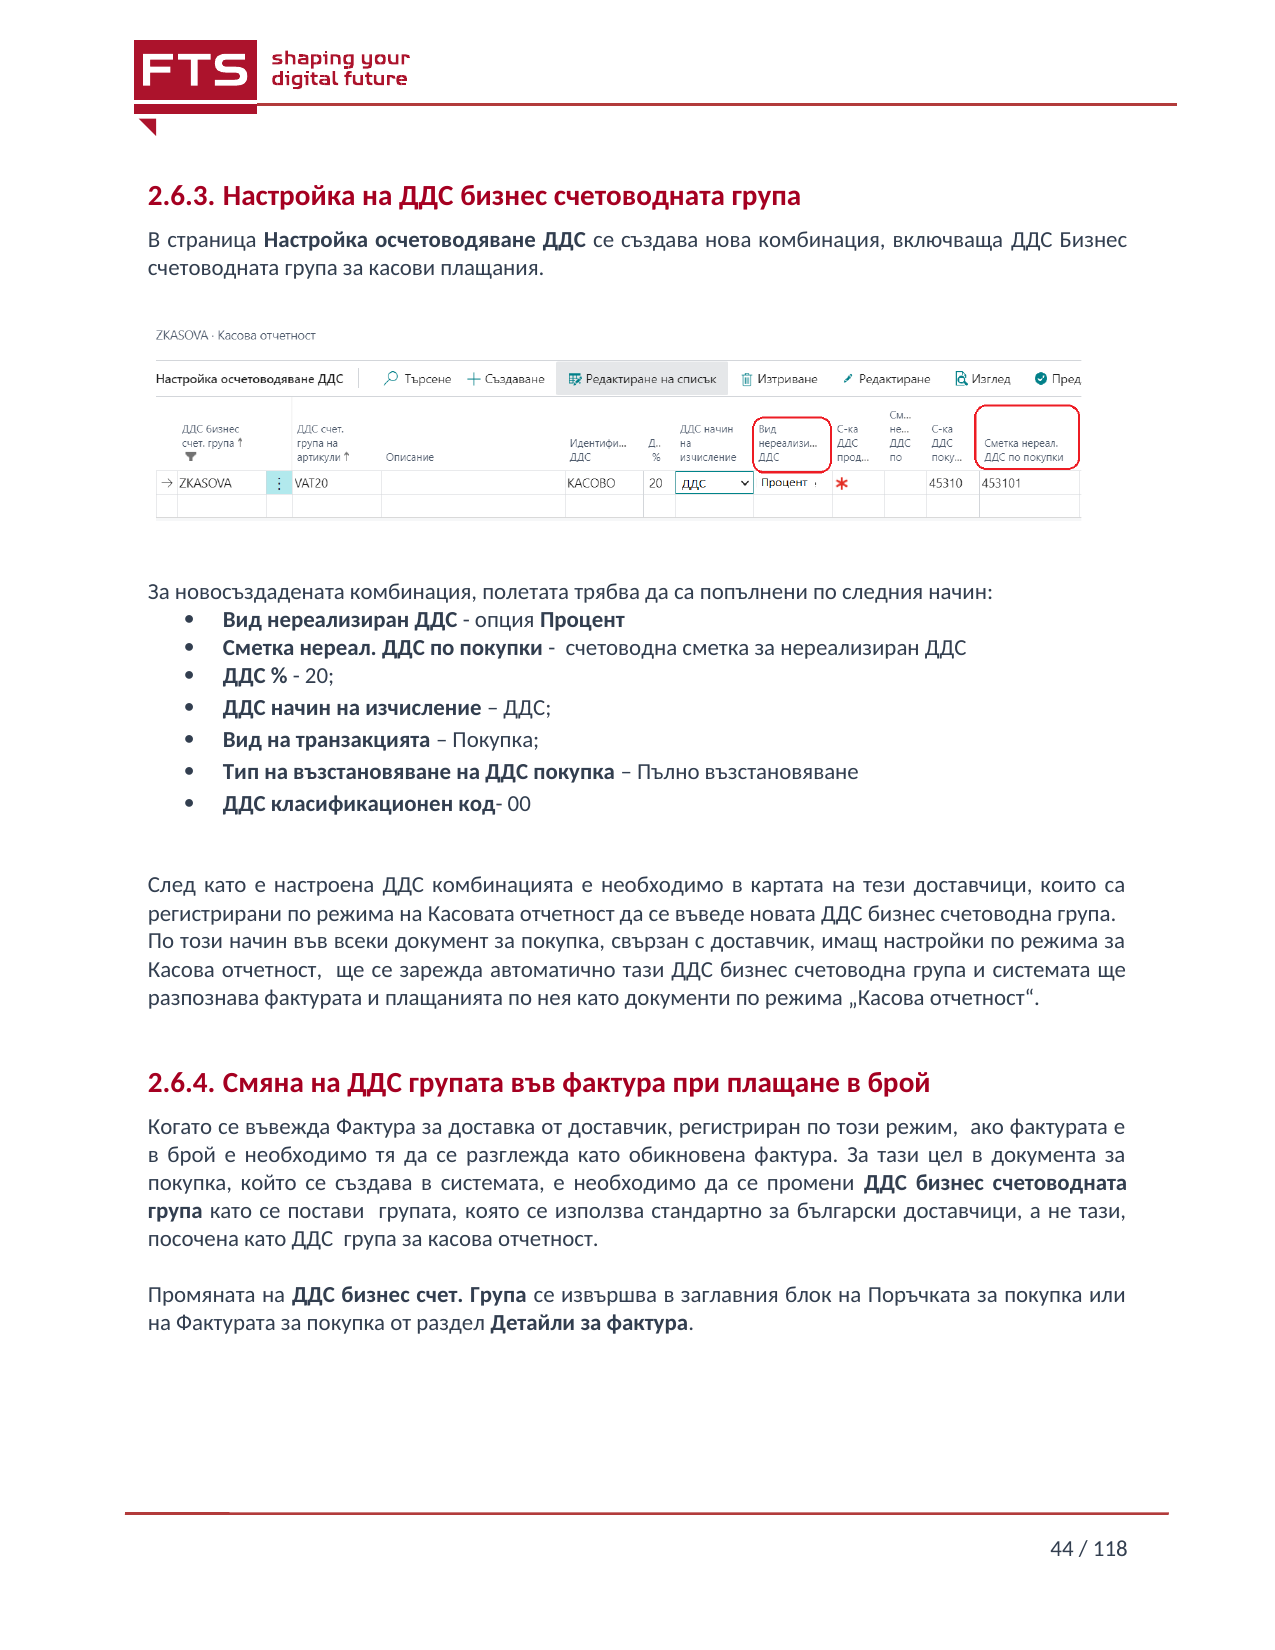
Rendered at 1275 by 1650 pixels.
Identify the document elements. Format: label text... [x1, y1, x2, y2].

list Вид на транзакцията – Покупка; [185, 725, 1127, 753]
list По този начин във всеки документ за покупка, свързан с доставчик, имащ настройки по режима за Касова отчетност, ще се зарежда автоматично тази ДДС бизнес счетоводна група и системата ще разпознава фактурата и плащанията по нея като документи по режима „Касова отчетност“. [148, 927, 1127, 1011]
list ДДС начин на изчисление – ДДС; [185, 693, 1127, 721]
list В страница Настройка осчетоводяване ДДС се създава нова комбинация, включваща ДДС Бизнес счетоводната група за касови плащания. [148, 225, 1127, 281]
list Сметка нереал. ДДС по покупки - счетоводна сметка за нереализиран ДДС [185, 633, 1127, 661]
list След като е настроена ДДС комбинацията е необходимо в картата на тези доставчици, които са регистрирани по режима на Касовата отчетност да се въведе новата ДДС бизнес счетоводна група. [148, 871, 1127, 927]
list ДДС % - 20; [185, 661, 1127, 689]
picture [147, 309, 1082, 521]
text Промяната на ДДС бизнес счет. Група се извършва в заглавния блок на Поръчката за покупка или на Фактурата за покупка от раздел Детайли за фактура. [148, 1280, 1127, 1336]
list ДДС класификационен код- 00 [185, 789, 1127, 818]
subtitle Настройка на ДДС бизнес счетоводната група [148, 177, 1127, 213]
list За новосъздадената комбинация, полетата трябва да са попълнени по следния начин: [148, 577, 1127, 605]
subtitle Смяна на ДДС групата във фактура при плащане в брой [148, 1064, 1127, 1099]
list Вид нереализиран ДДС - опция Процент [185, 605, 1127, 633]
list Когато се въвежда Фактура за доставка от доставчик, регистриран по този режим, ако фактурата е в брой е необходимо тя да се разглежда като обикновена фактура. За тази цел в документа за покупка, който се създава в системата, е необходимо да се промени ДДС бизнес счетоводната група като се постави групата, която се използва стандартно за български доставчици, а не тази, посочена като ДДС група за касова отчетност. [148, 1112, 1127, 1252]
list Тип на възстановяване на ДДС покупка – Пълно възстановяване [185, 757, 1127, 785]
